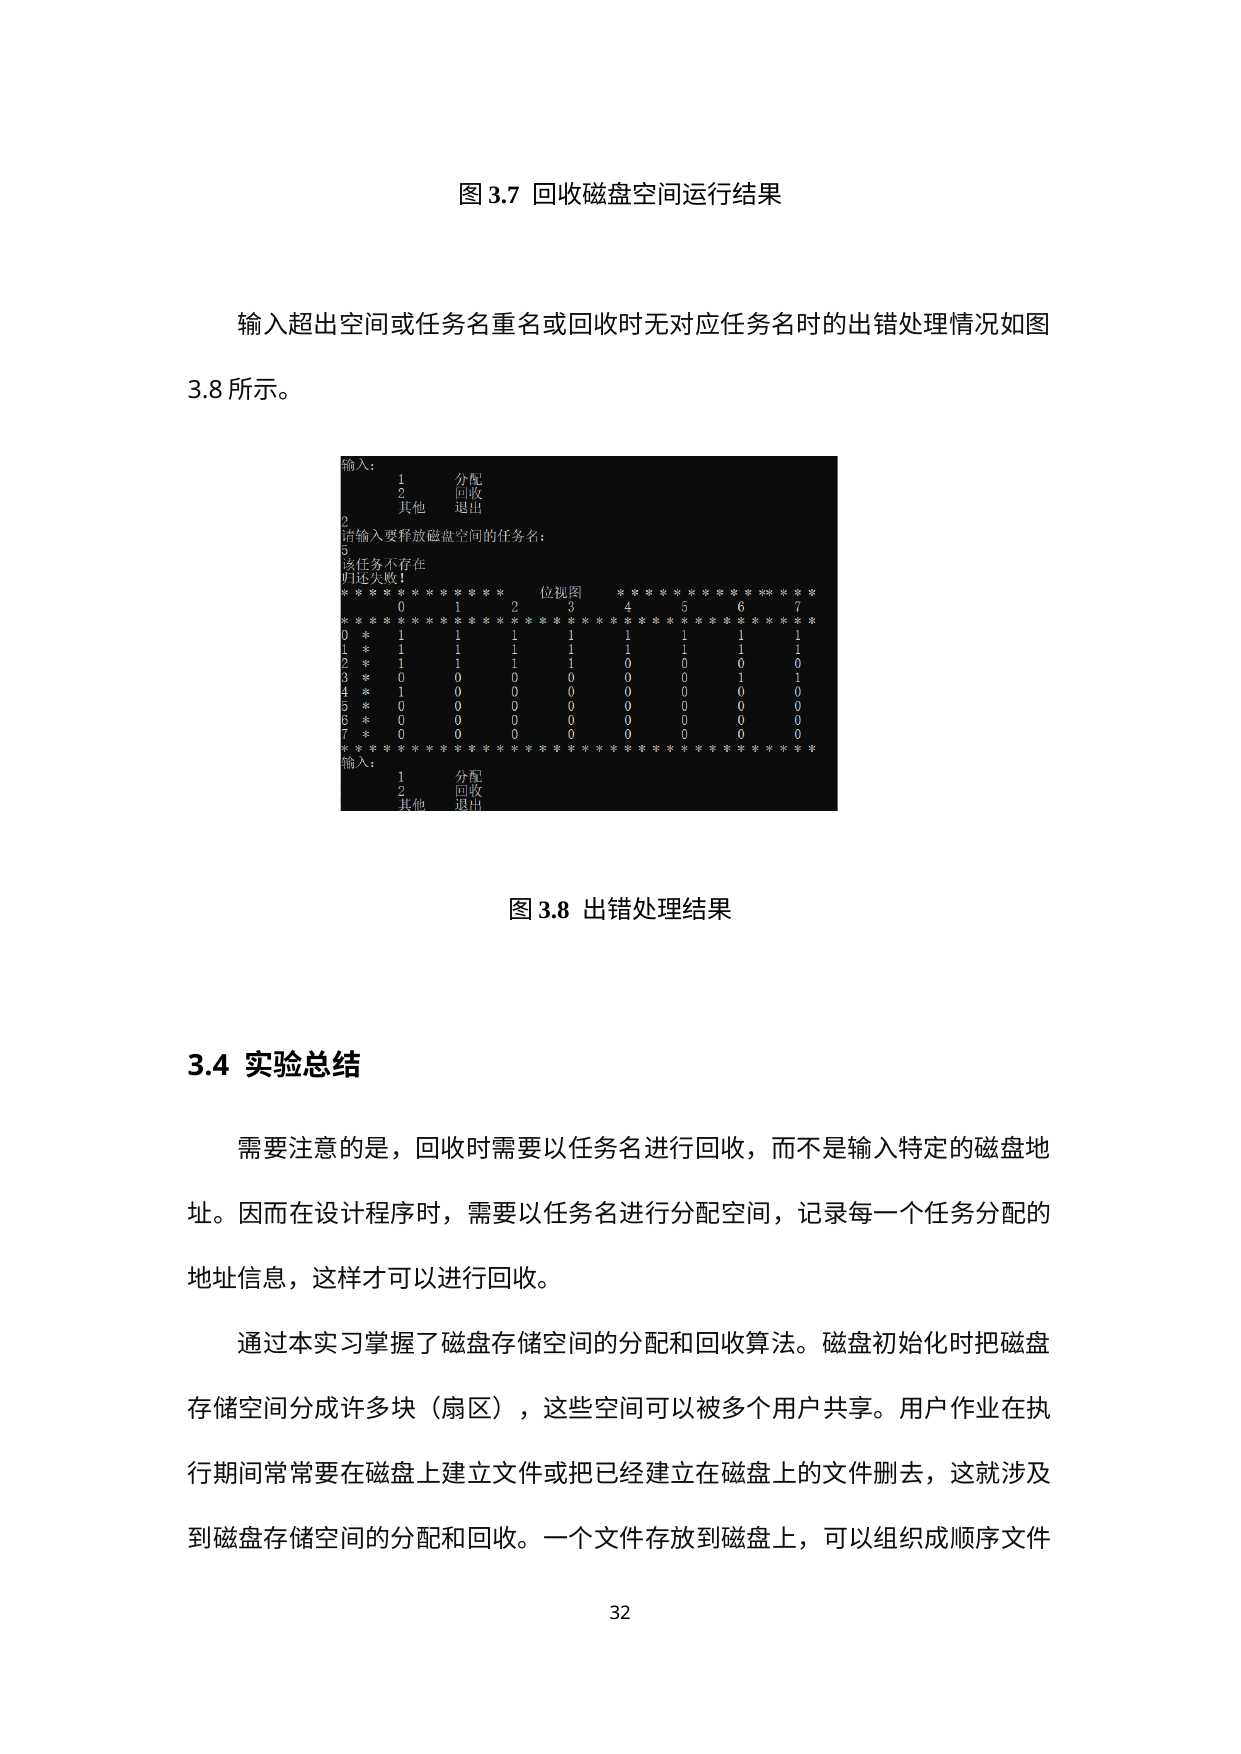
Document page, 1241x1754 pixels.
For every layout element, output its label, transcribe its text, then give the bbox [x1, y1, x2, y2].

text 需要注意的是，回收时需要以任务名进行回收，而不是输入特定的磁盘地址。因而在设计程序时，需要以任务名进行分配空间，记录每一个任务分配的地址信息，这样才可以进行回收。 [187, 1114, 1053, 1309]
text 图3.8 出错处理结果 [187, 875, 1053, 940]
picture [340, 456, 838, 811]
text 输入超出空间或任务名重名或回收时无对应任务名时的出错处理情况如图3.8所示。 [187, 290, 1053, 420]
text 图3.7 回收磁盘空间运行结果 [187, 160, 1053, 225]
text 3.4 实验总结 [187, 1030, 1053, 1095]
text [187, 1309, 1053, 1569]
